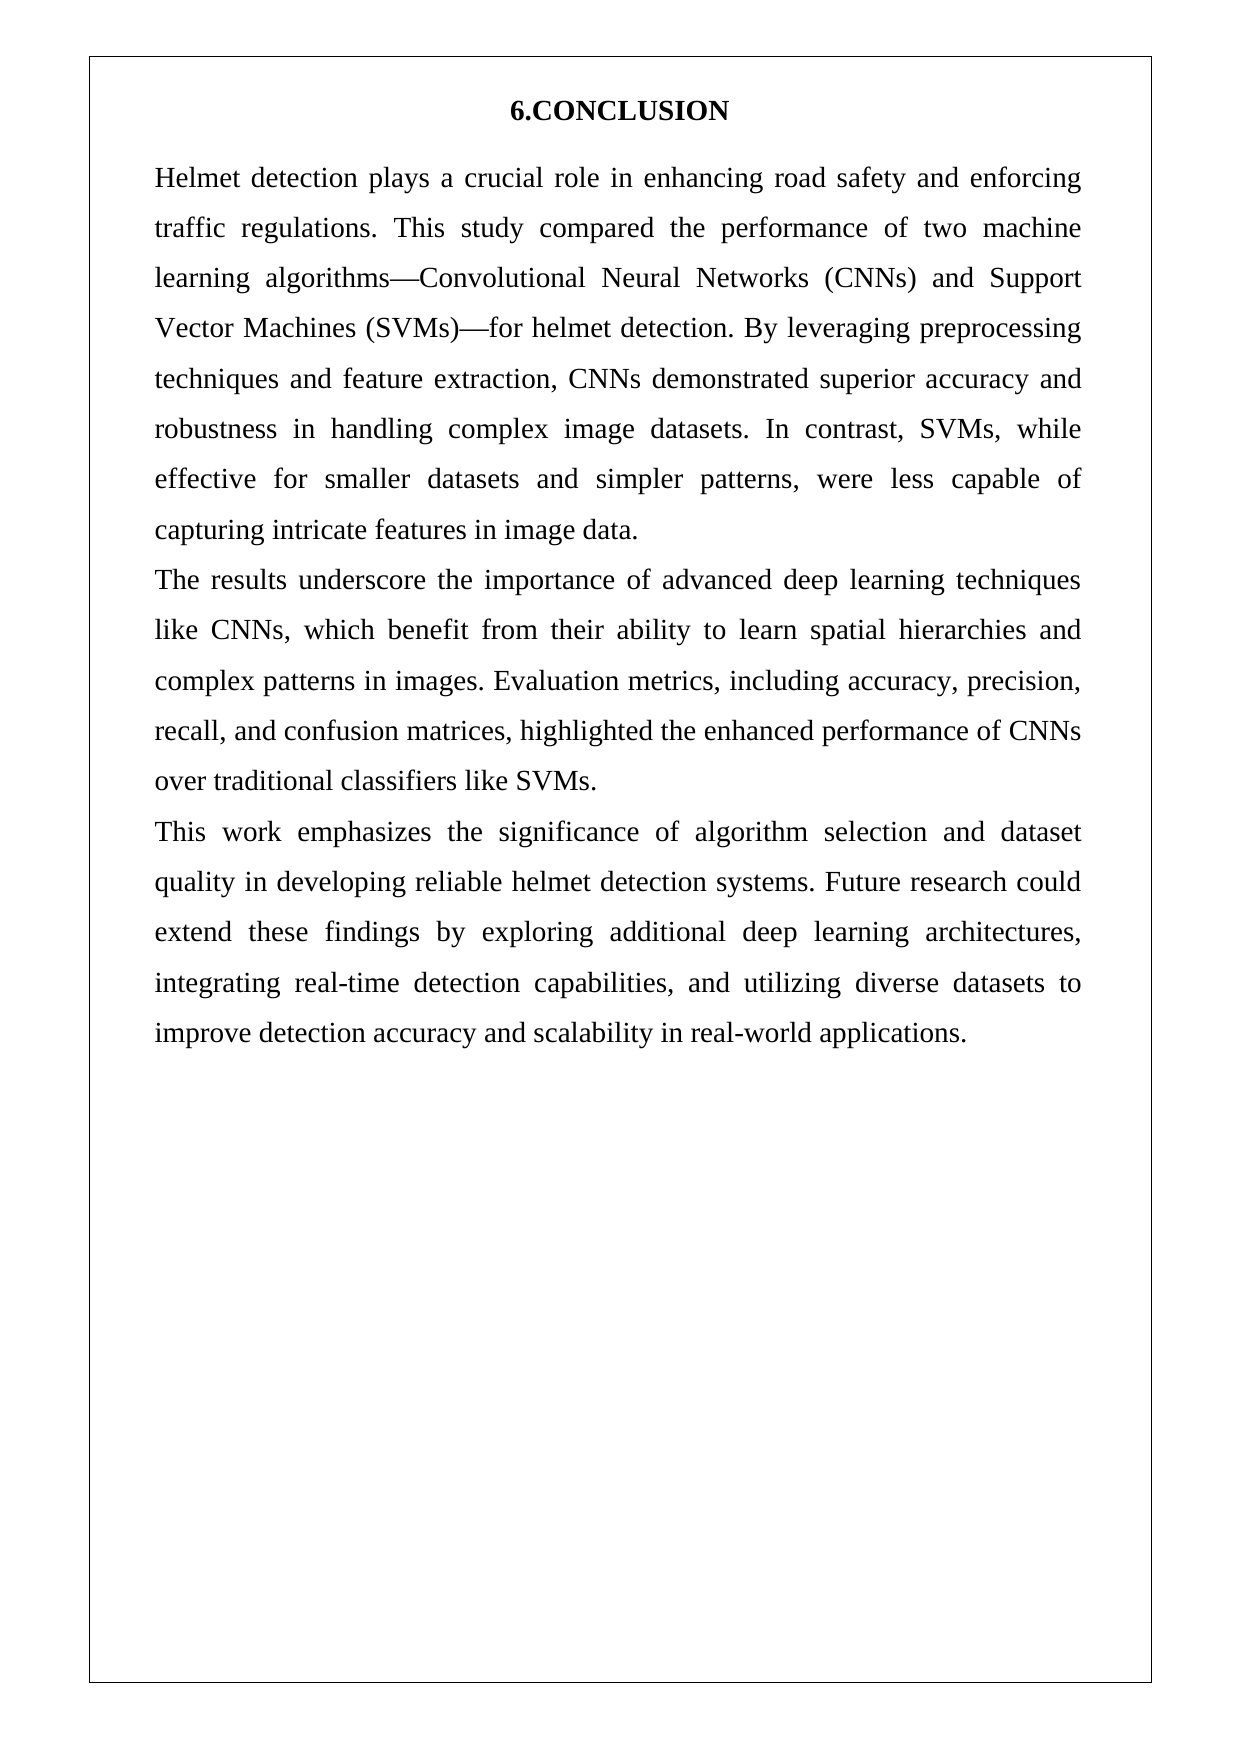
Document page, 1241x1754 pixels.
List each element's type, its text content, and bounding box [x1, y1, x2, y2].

list 6.CONCLUSION [173, 93, 1142, 126]
text Helmet detection plays a crucial role in enhancing road safety and enforcing traffic regulations. This study compared the performance of two machine learning algorithms—Convolutional Neural Networks (CNNs) and Support Vector Machines (SVMs)—for helmet detection. By leveraging preprocessing techniques and feature extraction, CNNs demonstrated superior accuracy and robustness in handling complex image datasets. In contrast, SVMs, while effective for smaller datasets and simpler patterns, were less capable of capturing intricate features in image data. [154, 160, 1082, 545]
text This work emphasizes the significance of algorithm selection and dataset quality in developing reliable helmet detection systems. Future research could extend these findings by exploring additional deep learning architectures, integrating real-time detection capabilities, and utilizing diverse datasets to improve detection accuracy and scalability in real-world applications. [154, 814, 1082, 1048]
text The results underscore the importance of advanced deep learning techniques like CNNs, which benefit from their ability to learn spatial hierarchies and complex patterns in images. Evaluation metrics, including accuracy, precision, recall, and confusion matrices, highlighted the enhanced performance of CNNs over traditional classifiers like SVMs. [154, 562, 1082, 797]
